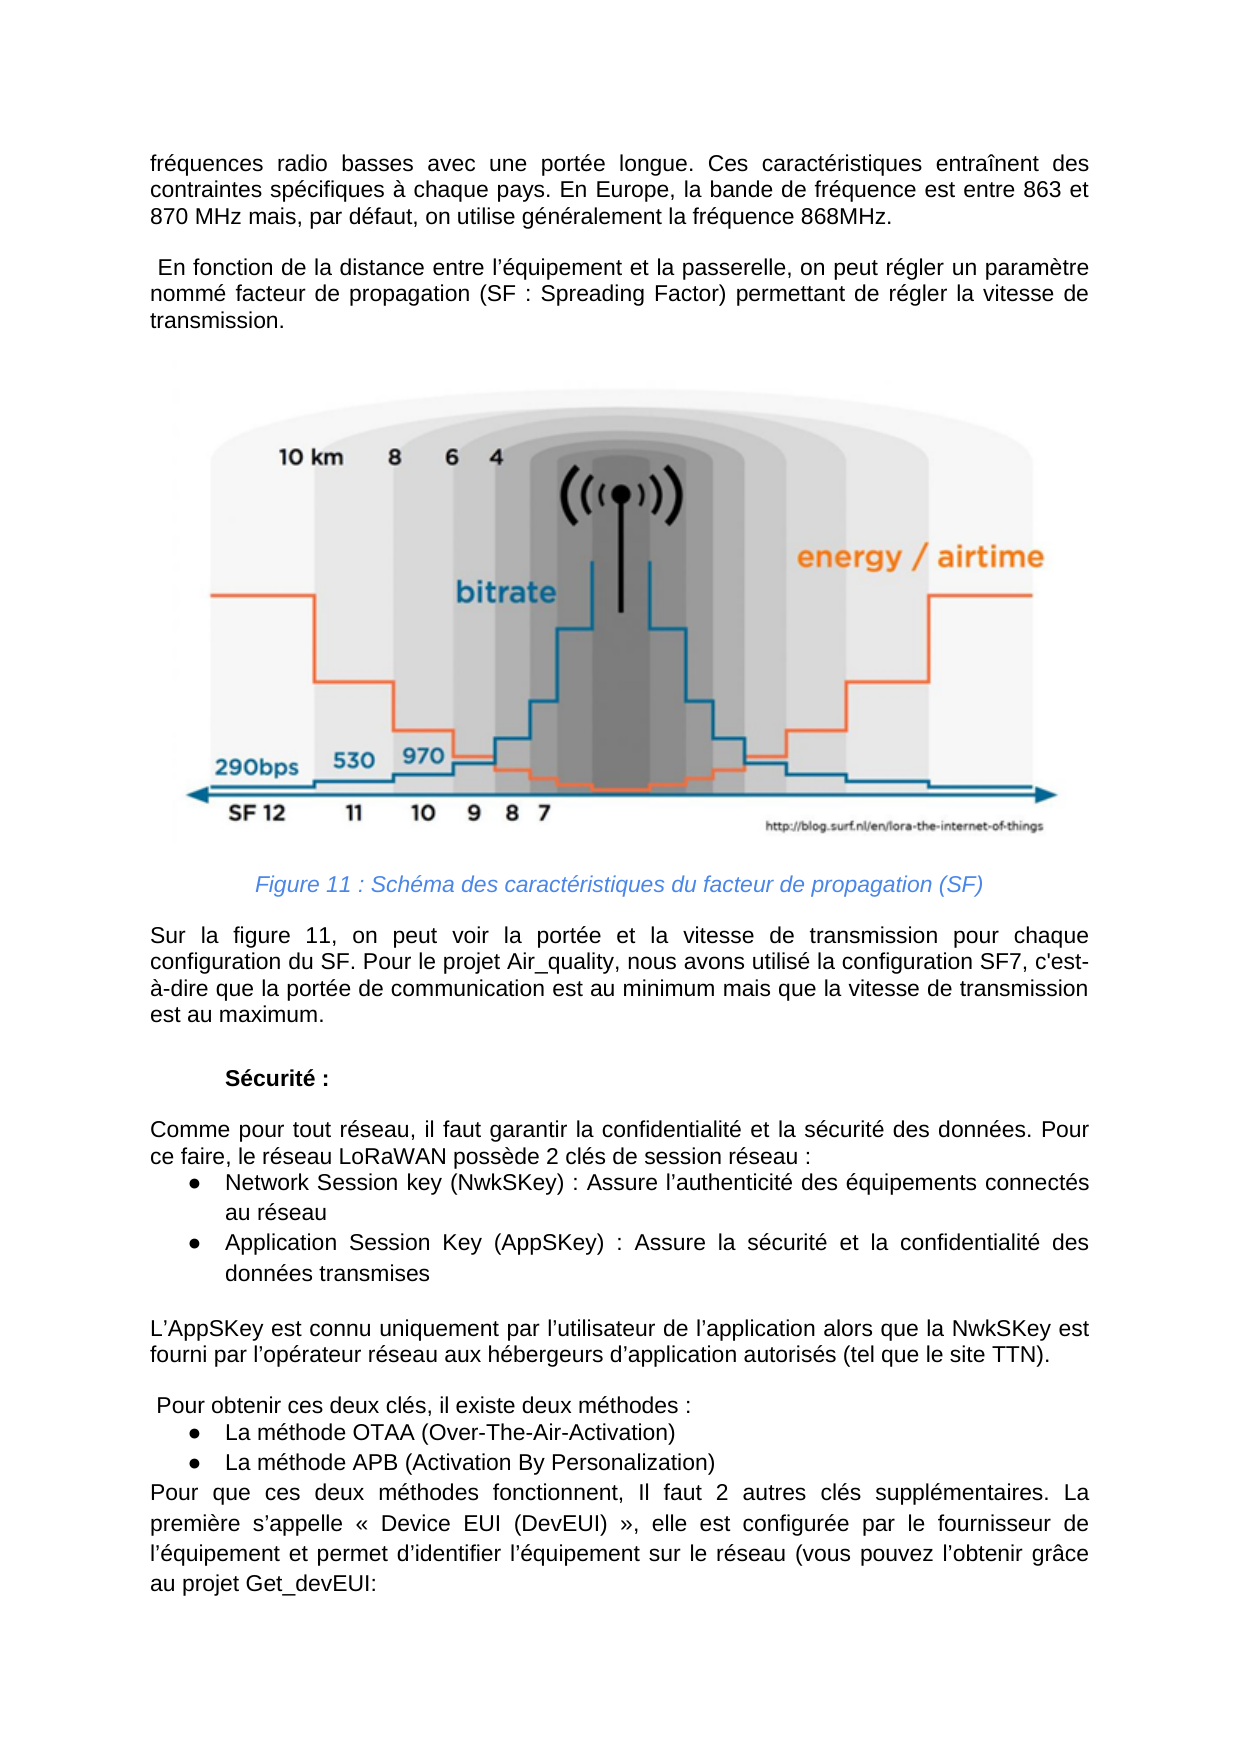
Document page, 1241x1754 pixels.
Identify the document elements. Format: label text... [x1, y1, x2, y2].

text L’AppSKey est connu uniquement par l’utilisateur de l’application alors que la NwkSKey est fourni par l’opérateur réseau aux hébergeurs d’application autorisés (tel que le site TTN). [150, 1315, 1090, 1367]
text Pour que ces deux méthodes fonctionnent, Il faut 2 autres clés supplémentaires. La première s’appelle « Device EUI (DevEUI) », elle est configurée par le fournisseur de l’équipement et permet d’identifier l’équipement sur le réseau (vous pouvez l’obtenir grâce au projet Get_devEUI: [150, 1479, 1090, 1596]
subtitle Sécurité : [150, 1065, 1090, 1091]
list La méthode OTAA (Over-The-Air-Activation) [187, 1419, 1090, 1445]
picture [171, 358, 1070, 846]
text Comme pour tout réseau, il faut garantir la confidentialité et la sécurité des données. Pour ce faire, le réseau LoRaWAN possède 2 clés de session réseau : [150, 1116, 1090, 1169]
list Application Session Key (AppSKey) : Assure la sécurité et la confidentialité des données transmises [187, 1229, 1090, 1286]
list La méthode APB (Activation By Personalization) [187, 1449, 1090, 1475]
list Network Session key (NwkSKey) : Assure l’authenticité des équipements connectés au réseau [187, 1169, 1090, 1226]
text En fonction de la distance entre l’équipement et la passerelle, on peut régler un paramètre nommé facteur de propagation (SF : Spreading Factor) permettant de régler la vitesse de transmission. [150, 254, 1090, 333]
text Pour obtenir ces deux clés, il existe deux méthodes : [150, 1392, 1090, 1419]
text Figure 11 : Schéma des caractéristiques du facteur de propagation (SF) [150, 871, 1090, 897]
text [150, 150, 1090, 229]
text Sur la figure 11, on peut voir la portée et la vitesse de transmission pour chaque configuration du SF. Pour le projet Air_quality, nous avons utilisé la configuration SF7, c'est-à-dire que la portée de communication est au minimum mais que la vitesse de transmission est au maximum. [150, 922, 1090, 1027]
